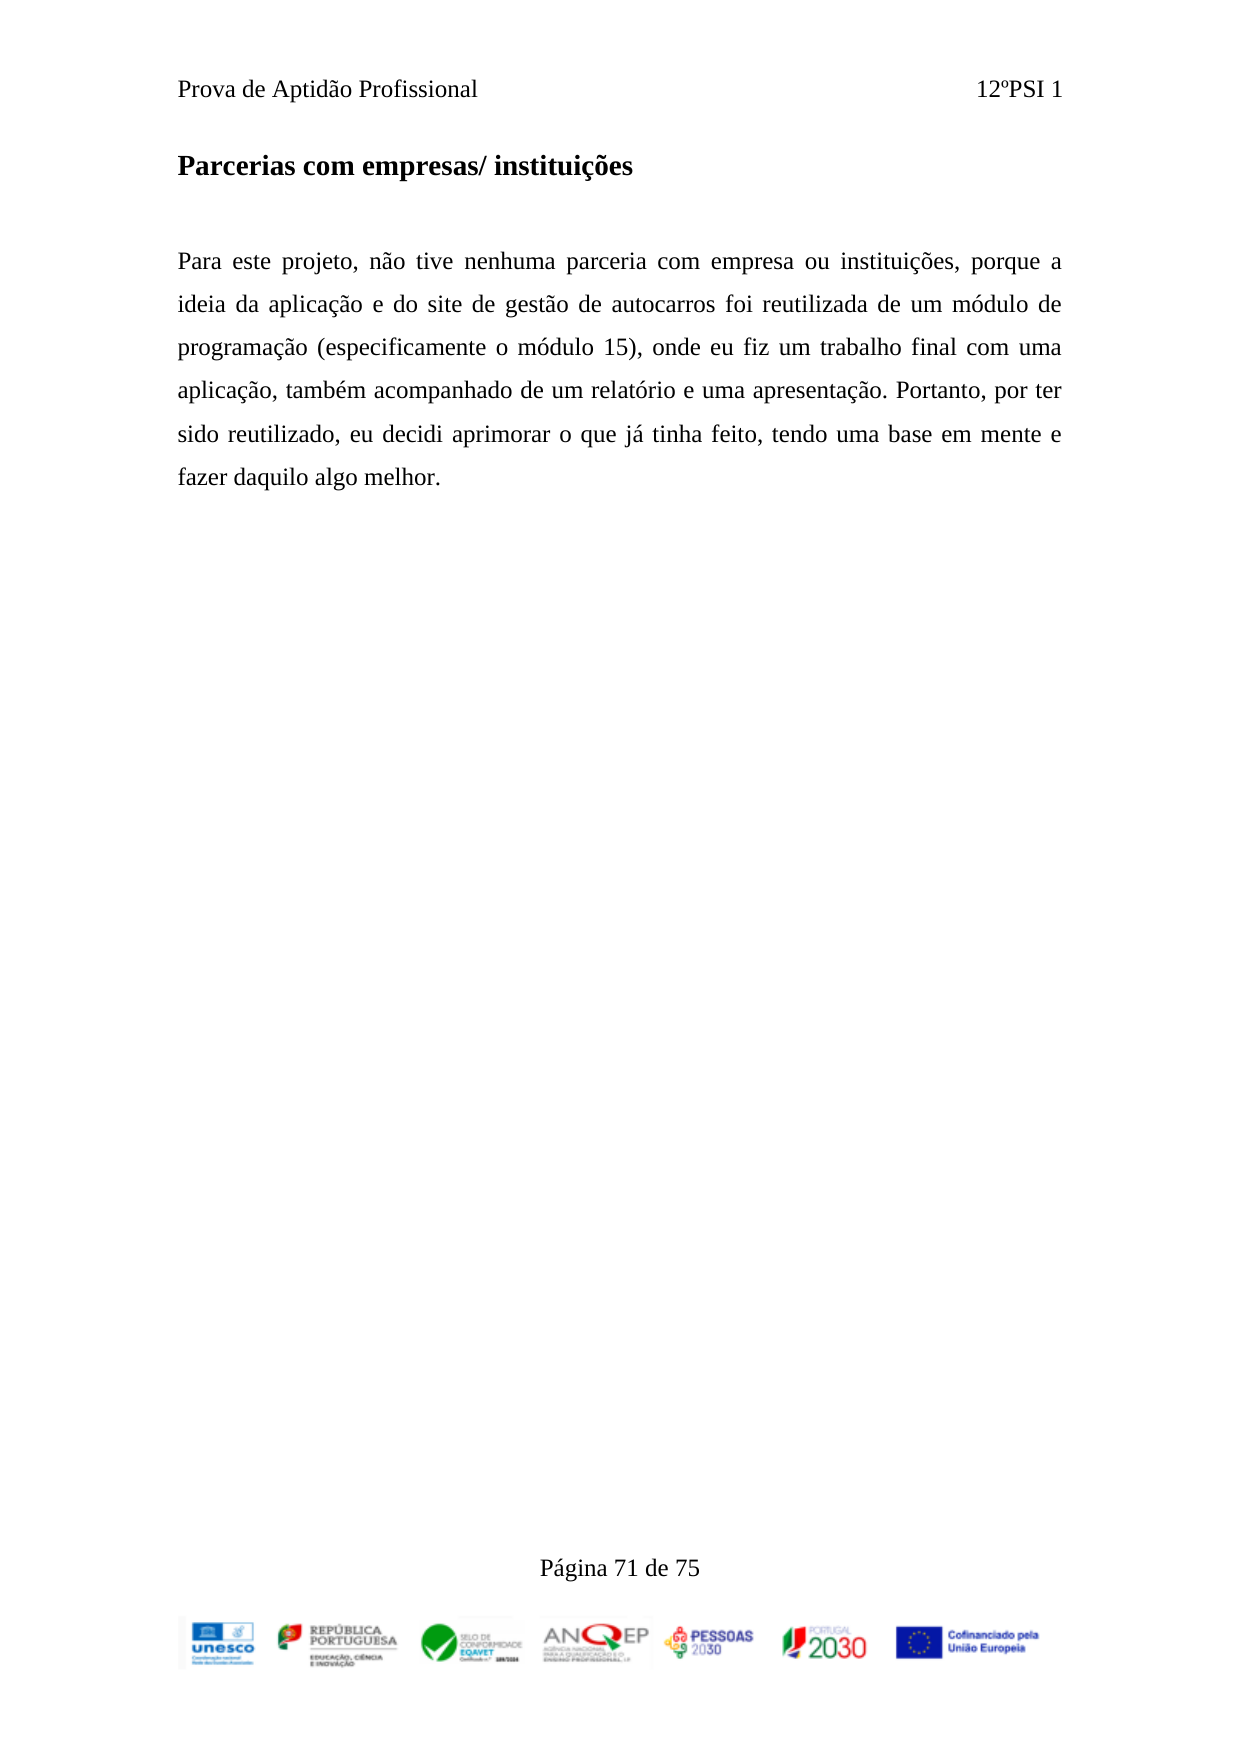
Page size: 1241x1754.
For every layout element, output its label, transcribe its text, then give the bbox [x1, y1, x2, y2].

picture [177, 1615, 1084, 1677]
subtitle Parcerias com empresas/ instituições [177, 148, 1063, 181]
text Para este projeto, não tive nenhuma parceria com empresa ou instituições, porque a ideia da aplicação e do site de gestão de autocarros foi reutilizada de um módulo de programação (especificamente o módulo 15), onde eu fiz um trabalho final com uma aplicação, também acompanhado de um relatório e uma apresentação. Portanto, por ter sido reutilizado, eu decidi aprimorar o que já tinha feito, tendo uma base em mente e fazer daquilo algo melhor. [177, 246, 1063, 491]
